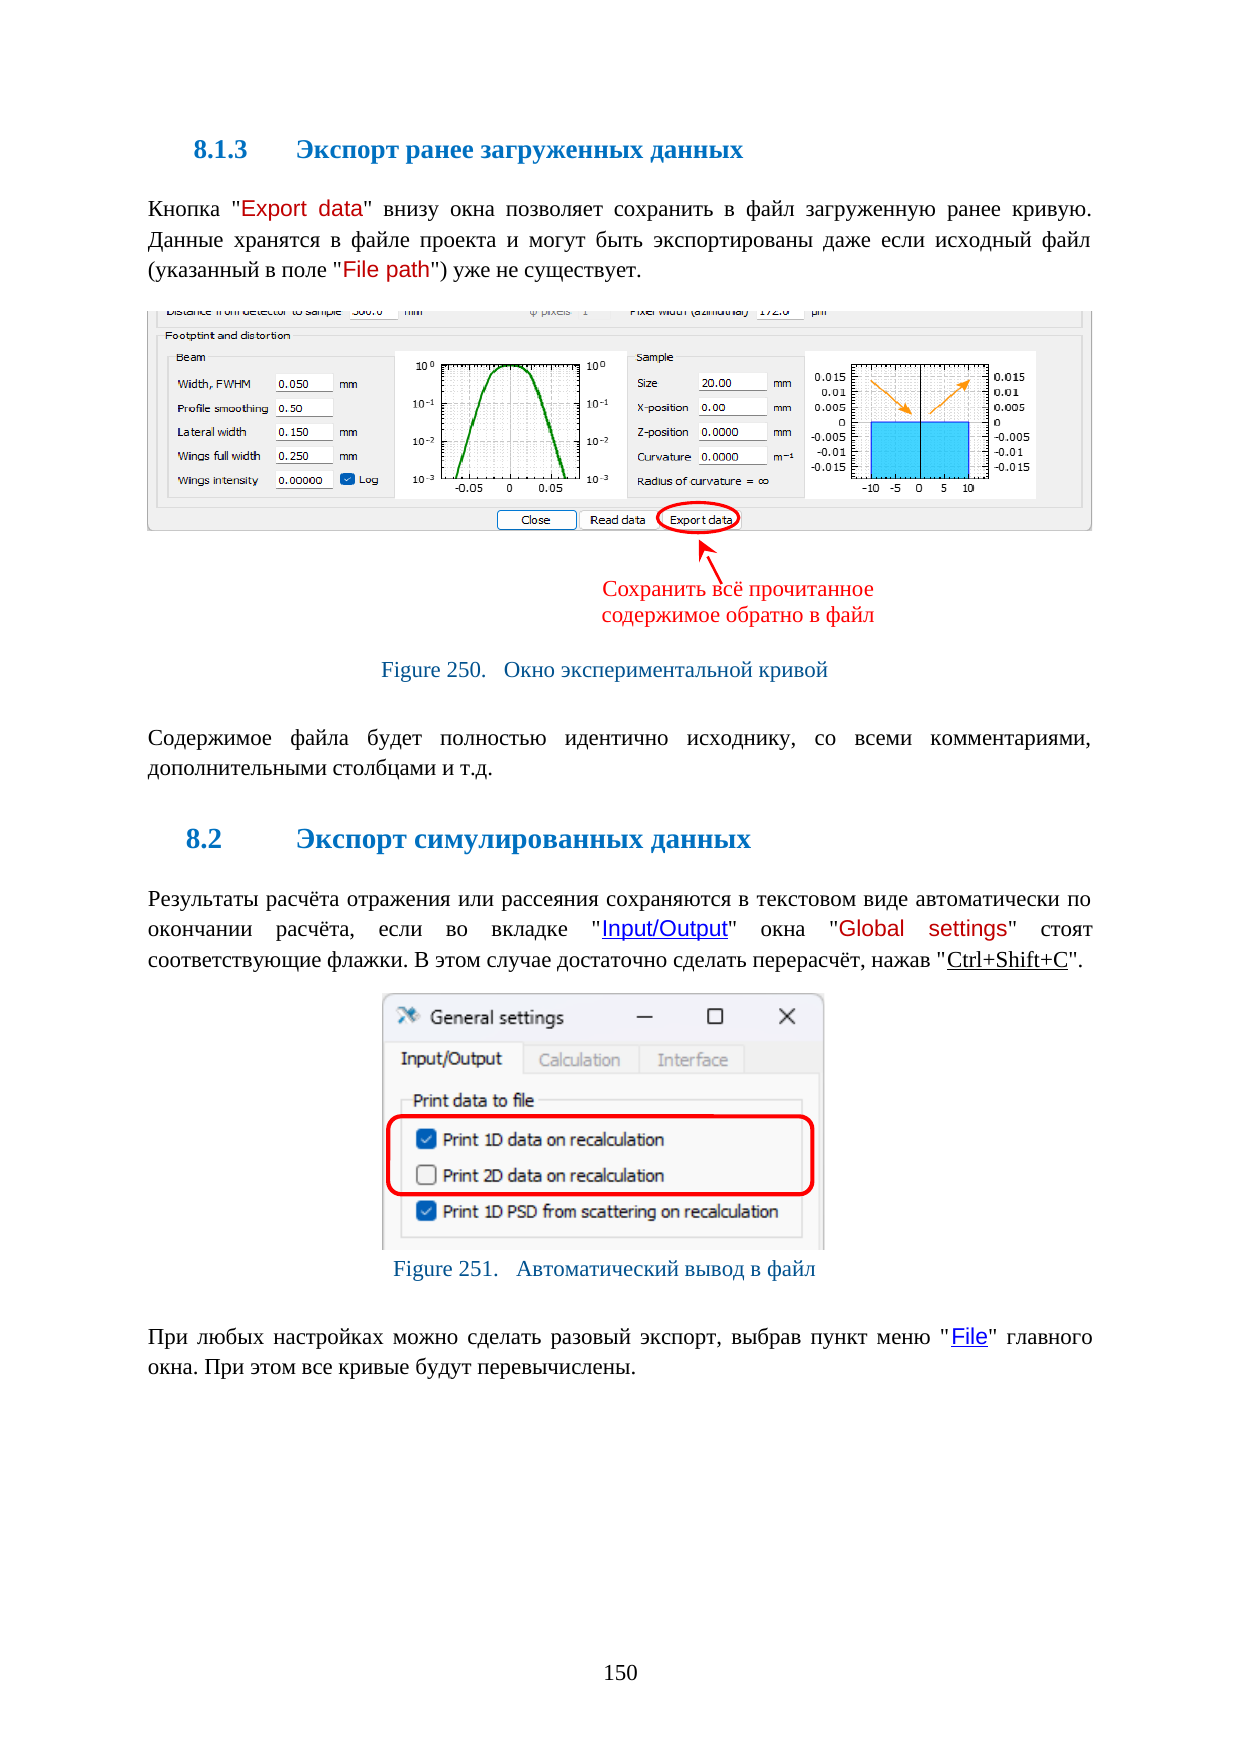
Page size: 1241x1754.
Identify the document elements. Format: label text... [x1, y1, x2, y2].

text При любых настройках можно сделать разовый экспорт, выбрав пункт меню "File" главного окна. При этом все кривые будут перевычислены. [148, 1323, 1093, 1379]
subtitle Экспорт ранее загруженных данных [193, 133, 1093, 164]
list Окно экспериментальной кривой [178, 531, 1093, 682]
picture [660, 505, 736, 531]
subtitle Экспорт симулированных данных [155, 822, 1093, 855]
text Кнопка "Export data" внизу окна позволяет сохранить в файл загруженную ранее кривую. Данные хранятся в файле проекта и могут быть экспортированы даже если исходный файл (указанный в поле "File path") уже не существует. [148, 195, 1093, 282]
picture [382, 993, 825, 1250]
picture [147, 311, 1093, 531]
text Результаты расчёта отражения или рассеяния сохраняются в текстовом виде автоматически по окончании расчёта, если во вкладке "Input/Output" окна "Global settings" стоят соответствующие флажки. В этом случае достаточно сделать перерасчёт, нажав "Ctrl+Shift+C". [148, 885, 1093, 972]
text Содержимое файла будет полностью идентично исходнику, со всеми комментариями, дополнительными столбцами и т.д. [148, 724, 1093, 780]
